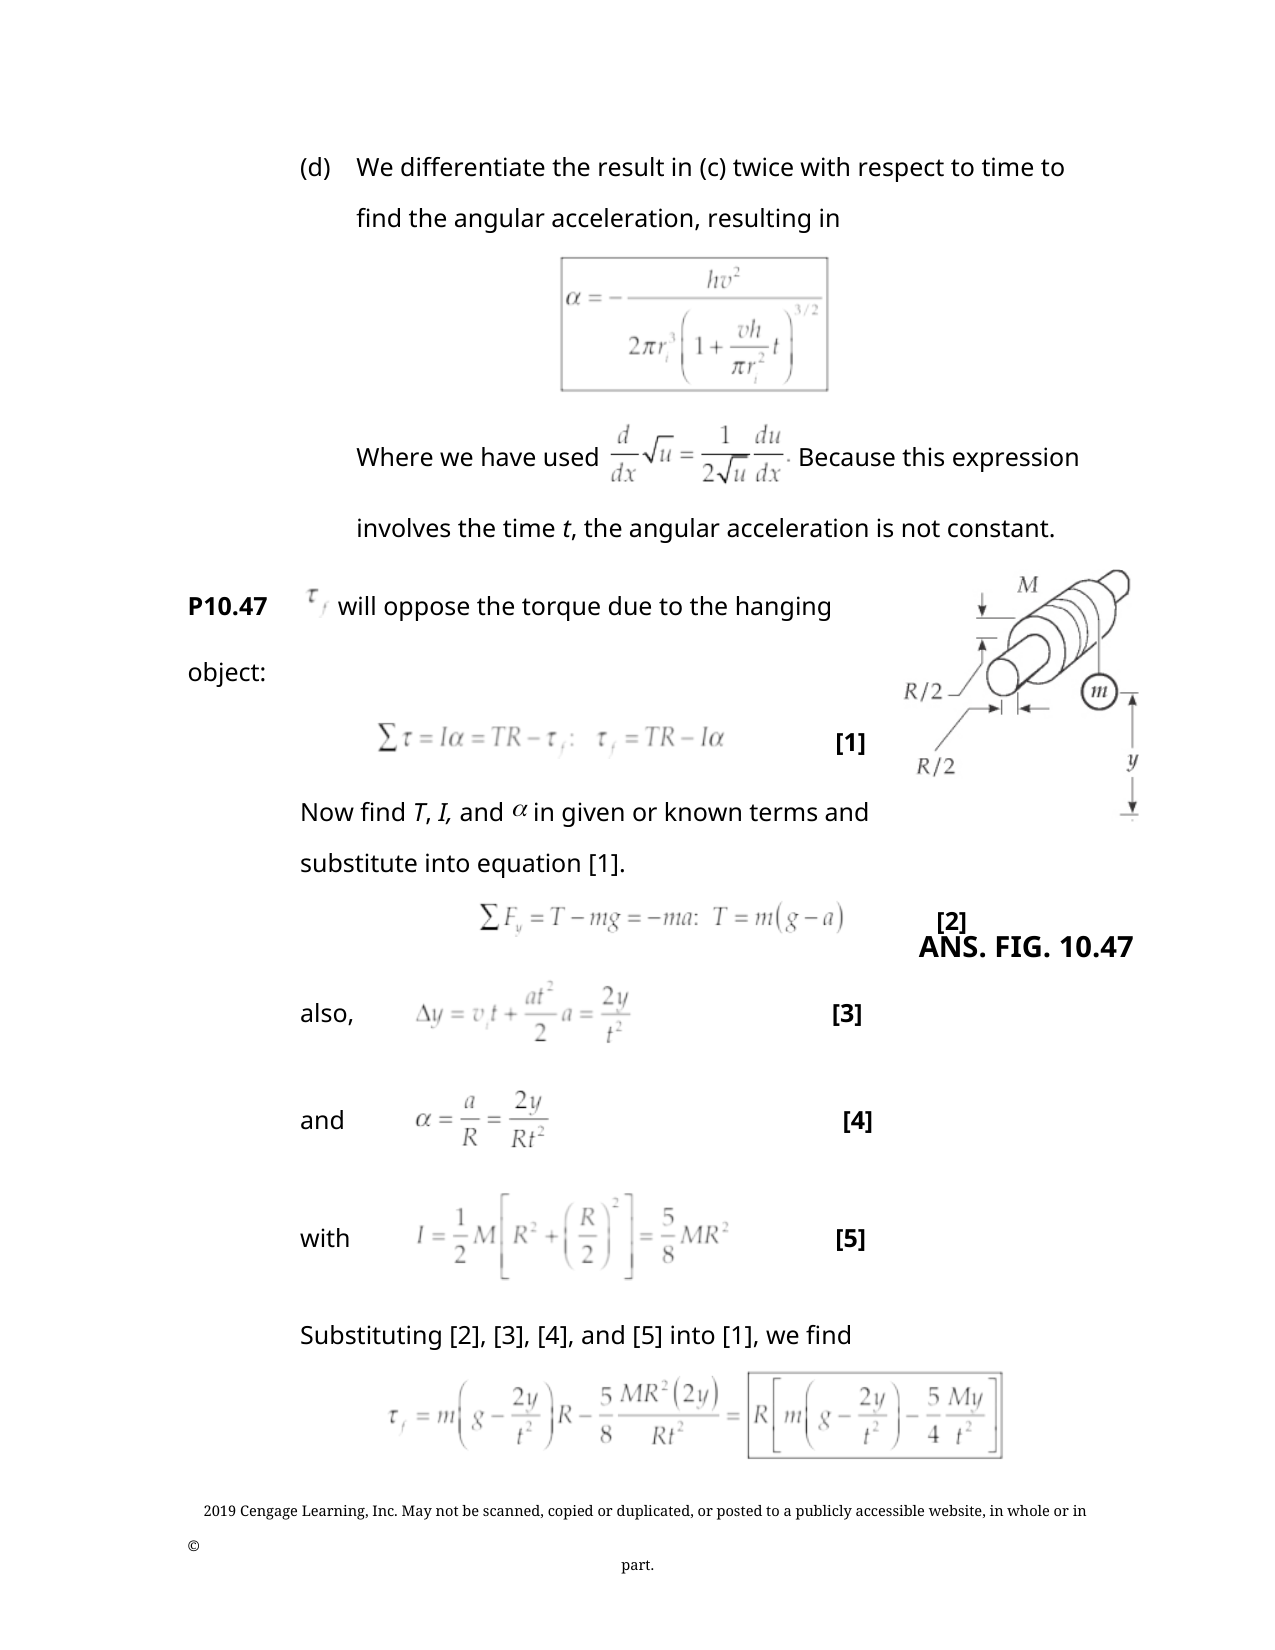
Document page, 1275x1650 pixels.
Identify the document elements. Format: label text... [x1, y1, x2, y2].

text also, [3] [300, 974, 1087, 1052]
text with [5] [300, 1187, 1087, 1288]
text and [4] [300, 1082, 1087, 1158]
text [1] [300, 718, 903, 765]
text [2] [300, 897, 1087, 944]
picture [903, 569, 1139, 822]
text Substituting [2], [3], [4], and [5] into [1], we find [300, 1318, 1087, 1352]
text (d) We differentiate the result in (c) twice with respect to time to find the angular acceleration, resulting in [300, 150, 1087, 235]
text Where we have used Because this expression involves the time t, the angular acceleration is not constant. [300, 420, 1087, 544]
text P10.47 will oppose the torque due to the hanging object: [187, 574, 903, 689]
text Now find T, I, and in given or known terms and substitute into equation [1]. [300, 795, 1087, 880]
